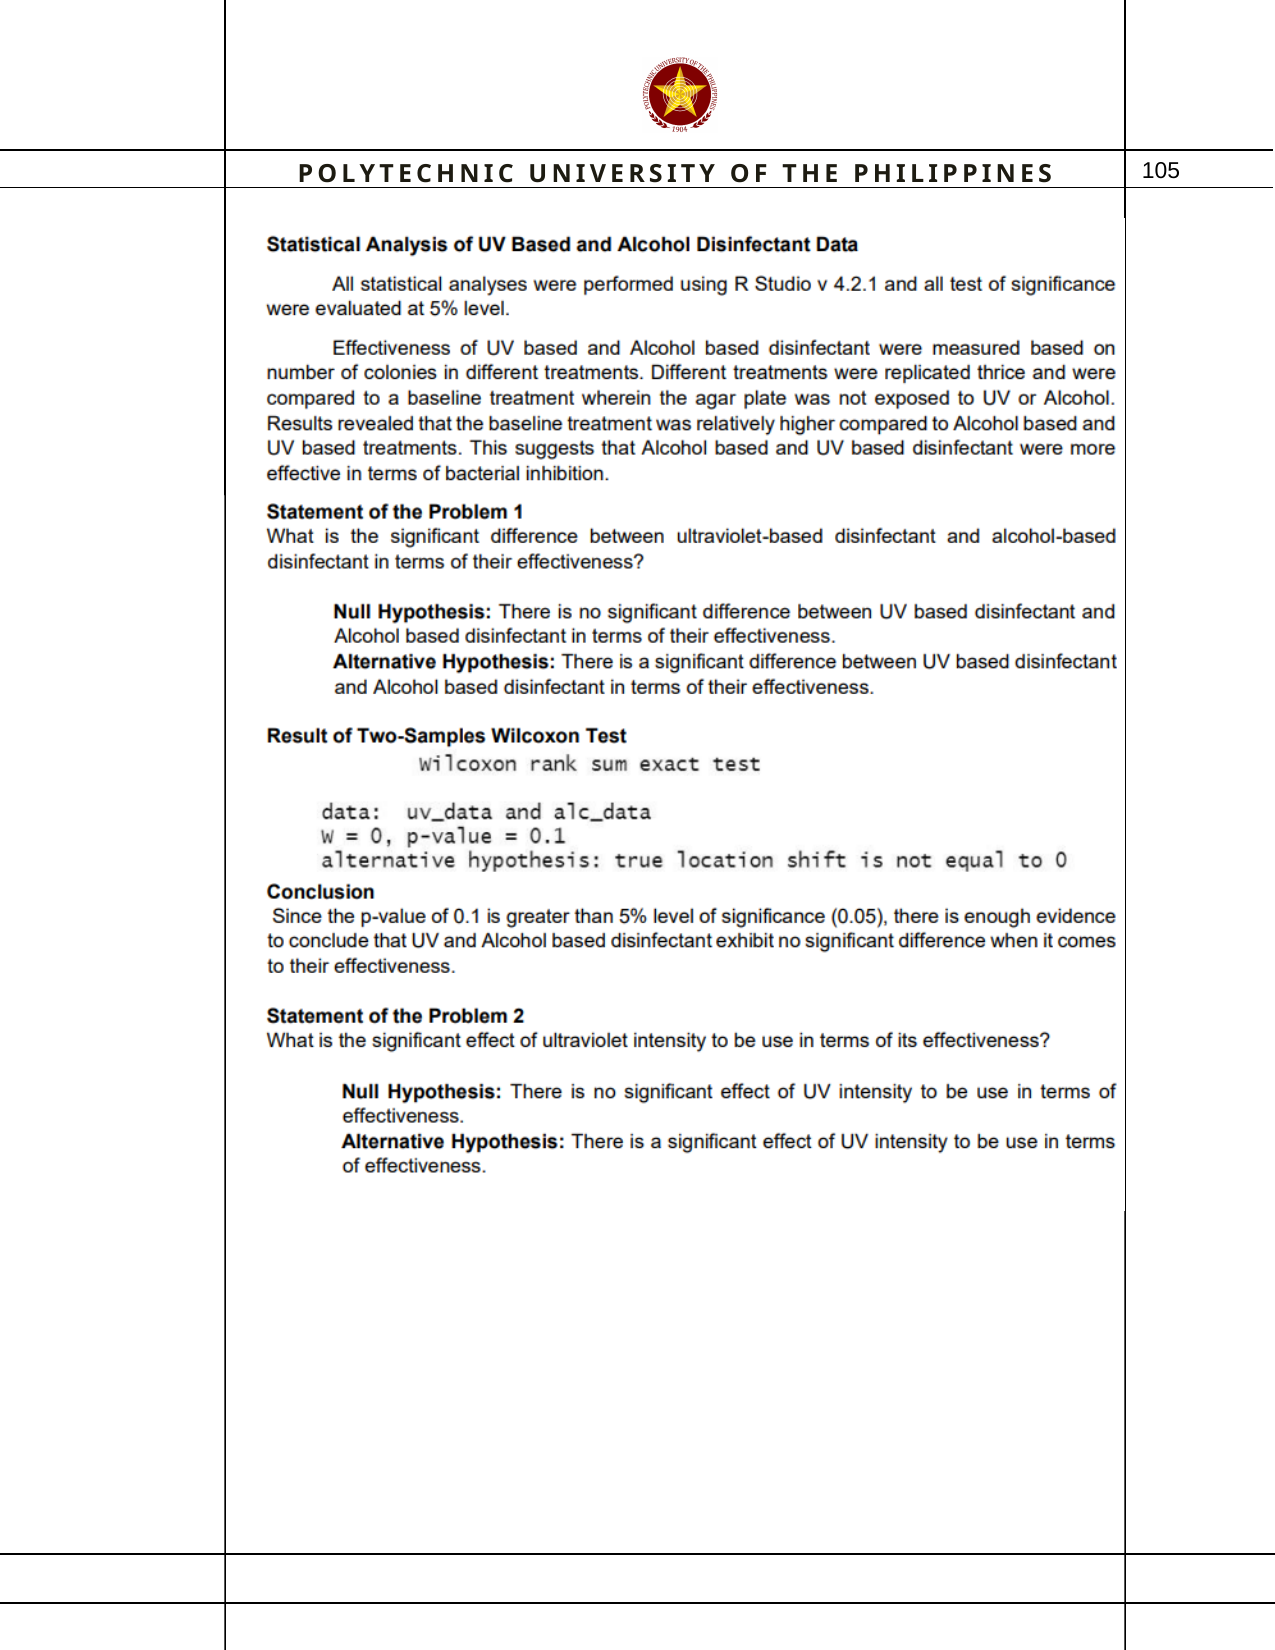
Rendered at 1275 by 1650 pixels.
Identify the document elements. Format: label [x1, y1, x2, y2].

picture [239, 218, 1125, 1211]
picture [642, 57, 718, 133]
